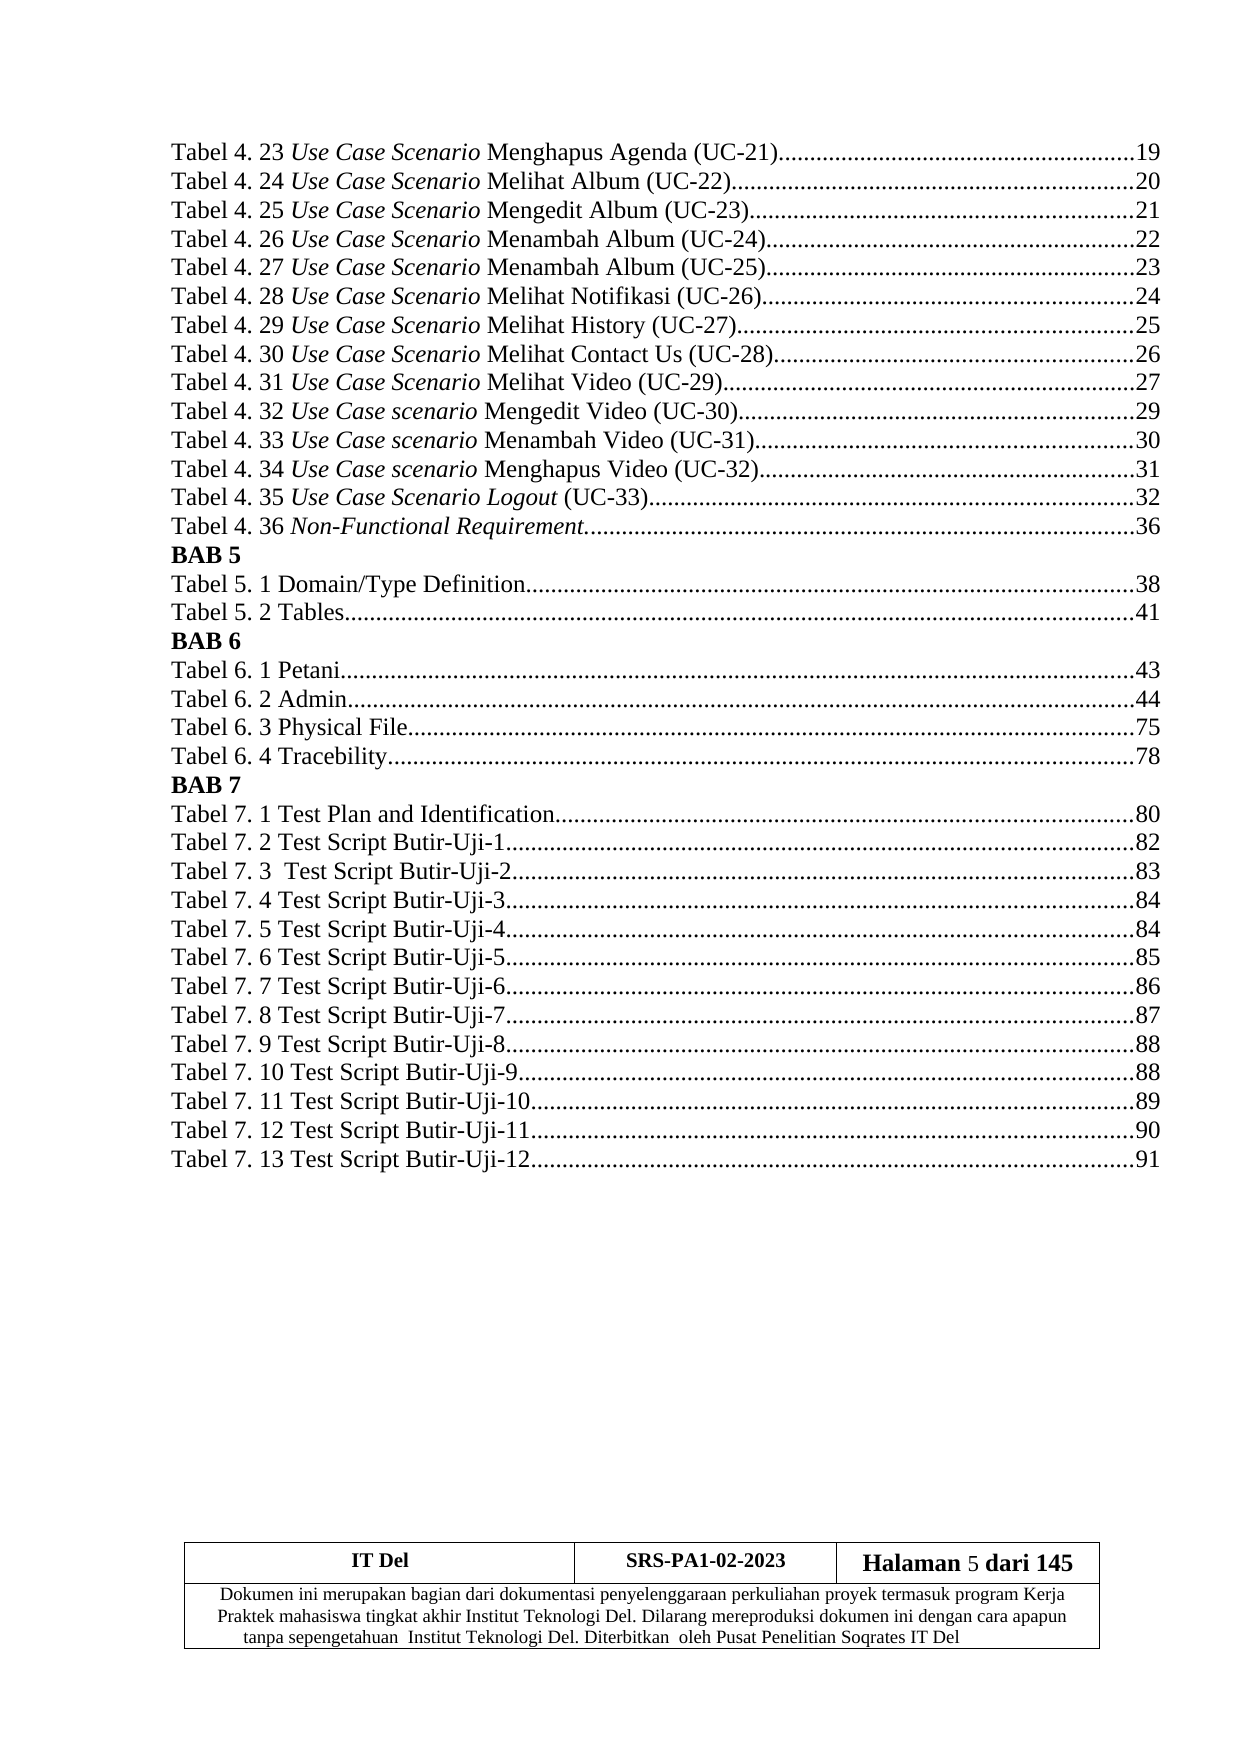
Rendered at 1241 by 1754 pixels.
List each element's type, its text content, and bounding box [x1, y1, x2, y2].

text Tabel 7. 7 Test Script Butir-Uji-6 86 [171, 971, 1161, 1000]
text Tabel 7. 5 Test Script Butir-Uji-4 84 [171, 914, 1161, 942]
text Tabel 6. 1 Petani 43 [171, 655, 1161, 684]
text Tabel 4. 26 Use Case Scenario Menambah Album (UC-24). 22 [171, 224, 1161, 252]
text Tabel 7. 3 Test Script Butir-Uji-2 83 [171, 856, 1161, 885]
text Tabel 6. 4 Tracebility. 78 [171, 741, 1161, 770]
text Tabel 7. 11 Test Script Butir-Uji-10 89 [171, 1086, 1161, 1115]
text Tabel 7. 6 Test Script Butir-Uji-5 85 [171, 942, 1161, 971]
text Tabel 4. 29 Use Case Scenario Melihat History (UC-27). 25 [171, 310, 1161, 339]
text Tabel 4. 32 Use Case scenario Mengedit Video (UC-30). 29 [171, 396, 1161, 425]
text Tabel 7. 2 Test Script Butir-Uji-1 82 [171, 827, 1161, 856]
text Tabel 7. 13 Test Script Butir-Uji-12 91 [171, 1144, 1161, 1172]
text Tabel 6. 3 Physical File. 75 [171, 712, 1161, 741]
text Tabel 4. 30 Use Case Scenario Melihat Contact Us (UC-28). 26 [171, 339, 1161, 367]
text BAB 5 [171, 540, 1161, 569]
text Tabel 6. 2 Admin 44 [171, 684, 1161, 712]
text Tabel 4. 27 Use Case Scenario Menambah Album (UC-25). 23 [171, 252, 1161, 281]
text Tabel 4. 28 Use Case Scenario Melihat Notifikasi (UC-26). 24 [171, 281, 1161, 310]
text Tabel 4. 31 Use Case Scenario Melihat Video (UC-29). 27 [171, 367, 1161, 396]
text Tabel 5. 1 Domain/Type Definition. 38 [171, 569, 1161, 597]
text Tabel 4. 36 Non-Functional Requirement. 36 [171, 511, 1161, 540]
text Tabel 4. 34 Use Case scenario Menghapus Video (UC-32). 31 [171, 454, 1161, 482]
text BAB 7 [171, 770, 1161, 799]
text Tabel 7. 1 Test Plan and Identification 80 [171, 799, 1161, 827]
text Tabel 4. 24 Use Case Scenario Melihat Album (UC-22). 20 [171, 166, 1161, 195]
text Tabel 4. 25 Use Case Scenario Mengedit Album (UC-23). 21 [171, 195, 1161, 224]
text Tabel 7. 10 Test Script Butir-Uji-9 88 [171, 1057, 1161, 1086]
text Tabel 7. 8 Test Script Butir-Uji-7 87 [171, 1000, 1161, 1029]
text Tabel 4. 33 Use Case scenario Menambah Video (UC-31). 30 [171, 425, 1161, 454]
text BAB 6 [171, 626, 1161, 655]
text Tabel 7. 4 Test Script Butir-Uji-3 84 [171, 885, 1161, 914]
text Tabel 7. 12 Test Script Butir-Uji-11 90 [171, 1115, 1161, 1144]
text Tabel 5. 2 Tables 41 [171, 597, 1161, 626]
text Tabel 7. 9 Test Script Butir-Uji-8 88 [171, 1029, 1161, 1057]
text Tabel 4. 23 Use Case Scenario Menghapus Agenda (UC-21). 19 [171, 137, 1161, 166]
text Tabel 4. 35 Use Case Scenario Logout (UC-33). 32 [171, 482, 1161, 511]
